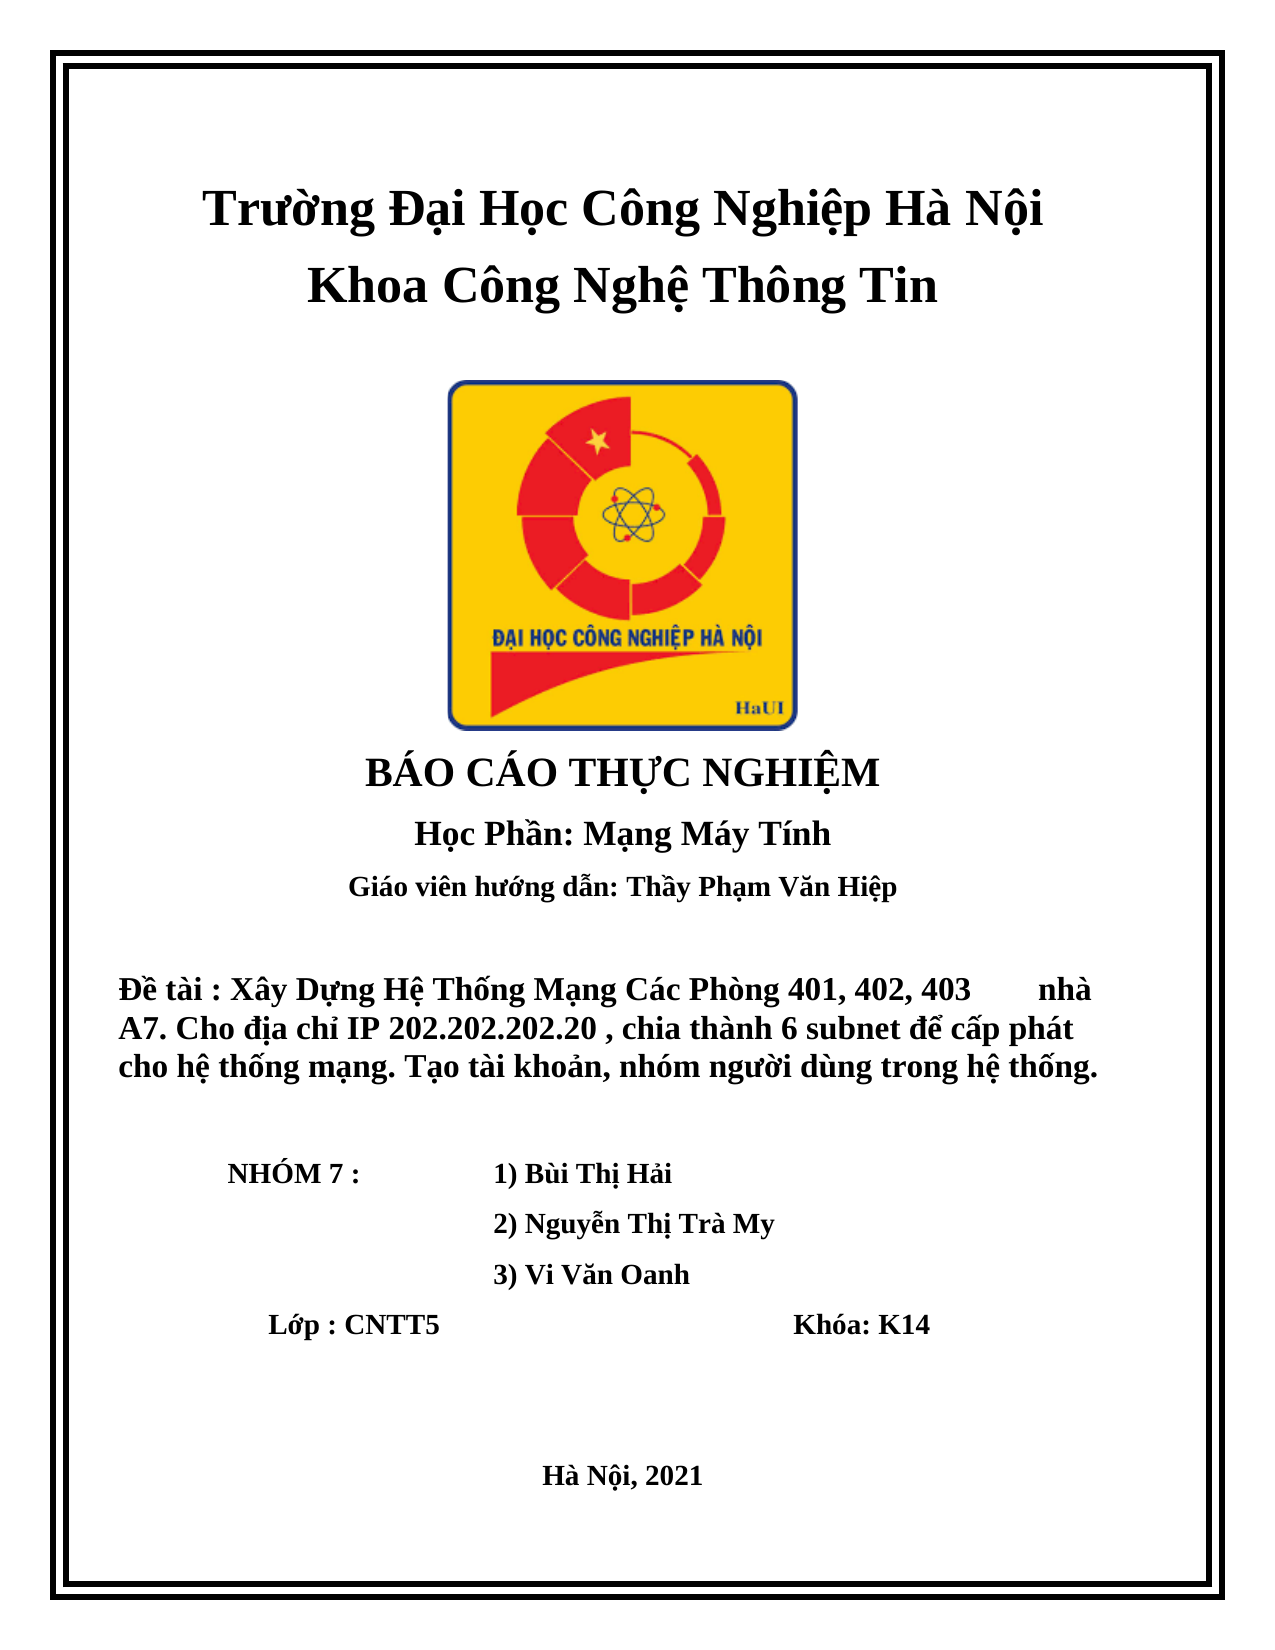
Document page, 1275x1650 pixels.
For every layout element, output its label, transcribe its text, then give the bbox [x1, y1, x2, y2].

text Lớp : CNTT5 Khóa: K14 [193, 1307, 1127, 1341]
text Giáo viên hướng dẫn: Thầy Phạm Văn Hiệp [118, 869, 1127, 903]
text BÁO CÁO THỰC NGHIỆM [118, 747, 1127, 795]
text Hà Nội, 2021 [118, 1458, 1127, 1491]
text 2) Nguyễn Thị Trà My [118, 1207, 1127, 1240]
text 3) Vi Văn Oanh [118, 1257, 1127, 1290]
text Học Phần: Mạng Máy Tính [118, 812, 1127, 853]
text NHÓM 7 : 1) Bùi Thị Hải [118, 1156, 1127, 1190]
text Khoa Công Nghệ Thông Tin [118, 254, 1127, 314]
picture [447, 380, 798, 731]
text Đề tài : Xây Dựng Hệ Thống Mạng Các Phòng 401, 402, 403 nhà A7. Cho địa chỉ IP 202.202.202.20 , chia thành 6 subnet để cấp phát cho hệ thống mạng. Tạo tài khoản, nhóm người dùng trong hệ thống. [118, 970, 1127, 1085]
text Trường Đại Học Công Nghiệp Hà Nội [118, 177, 1127, 237]
